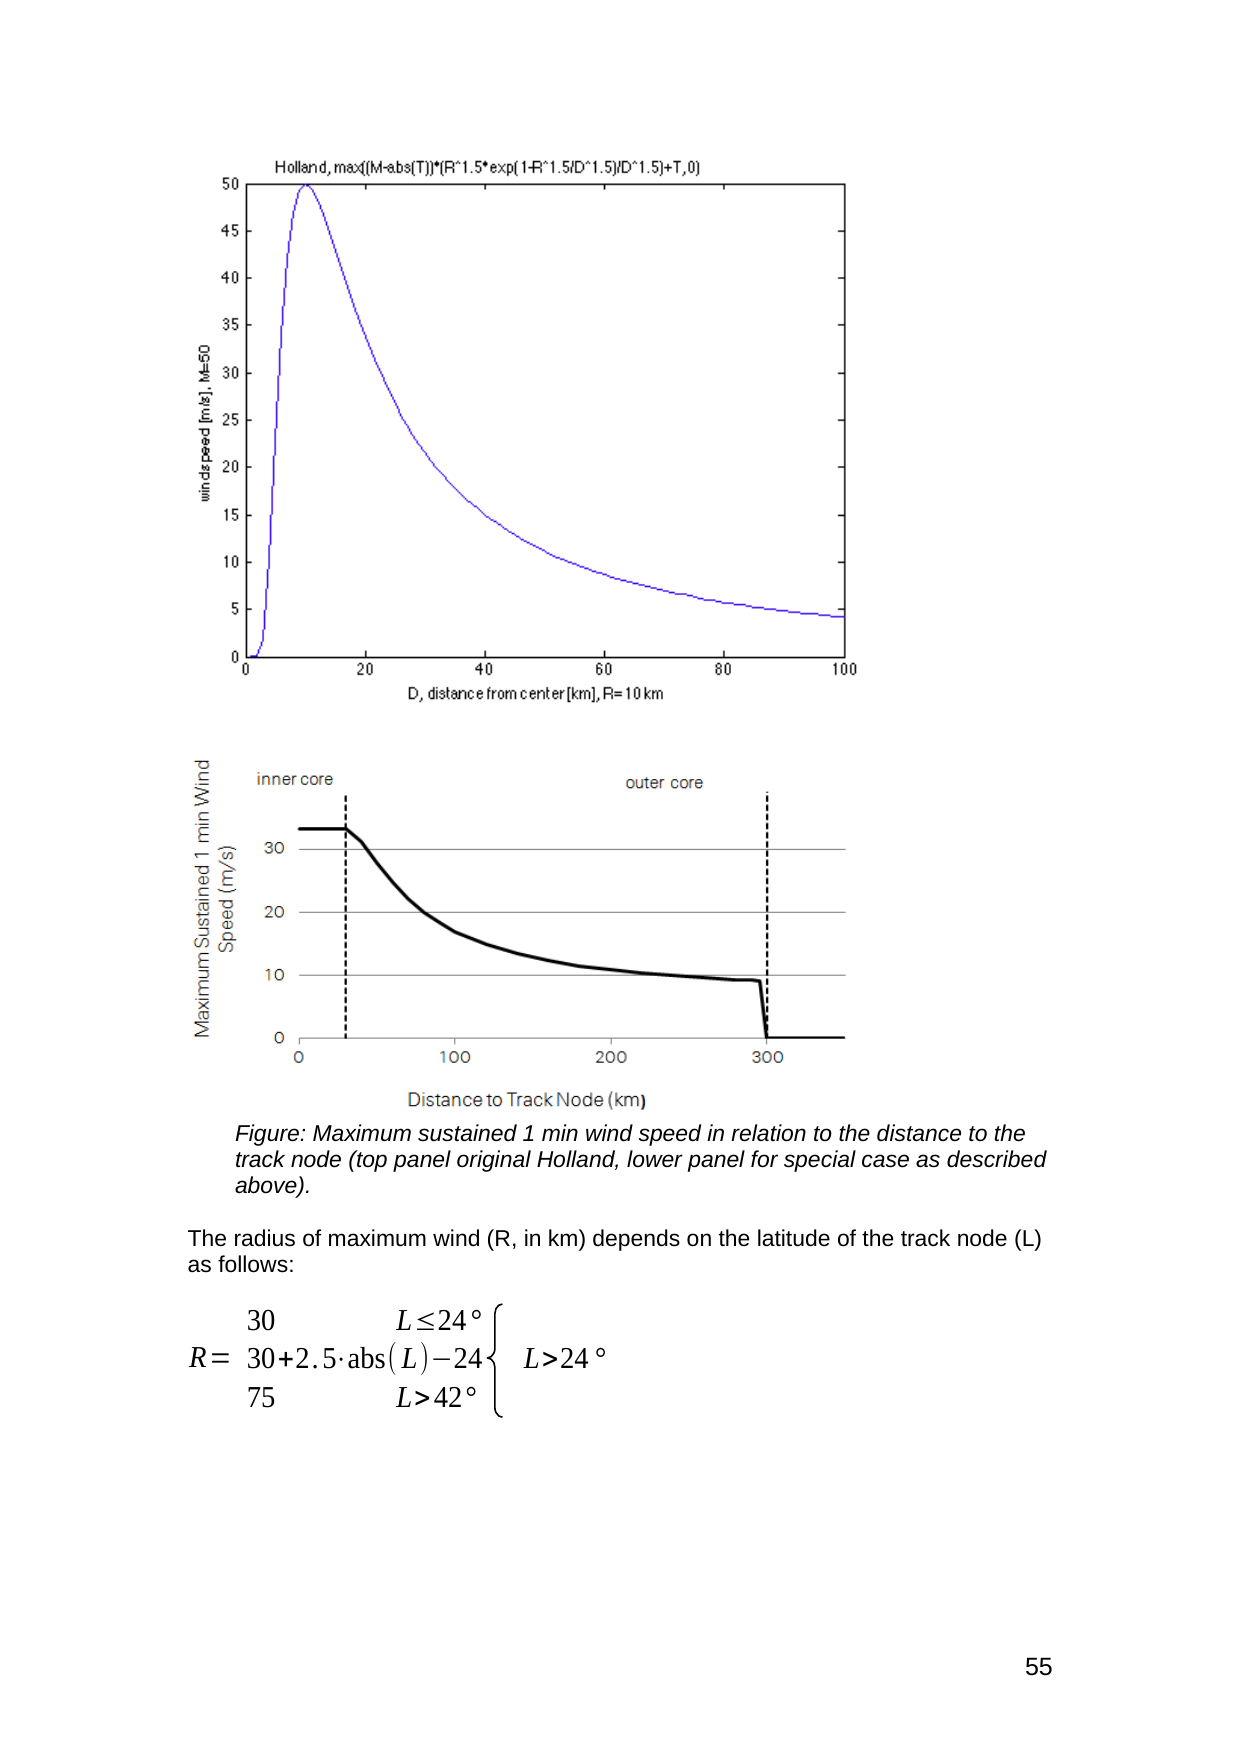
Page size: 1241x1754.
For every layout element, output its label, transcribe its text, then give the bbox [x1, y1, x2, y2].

picture [187, 150, 870, 713]
text Figure: Maximum sustained 1 min wind speed in relation to the distance to the track node (top panel original Holland, lower panel for special case as described above). [235, 1119, 1053, 1198]
picture [187, 738, 862, 1120]
text The radius of maximum wind (R, in km) depends on the latitude of the track node (L) as follows: [187, 1225, 1053, 1278]
